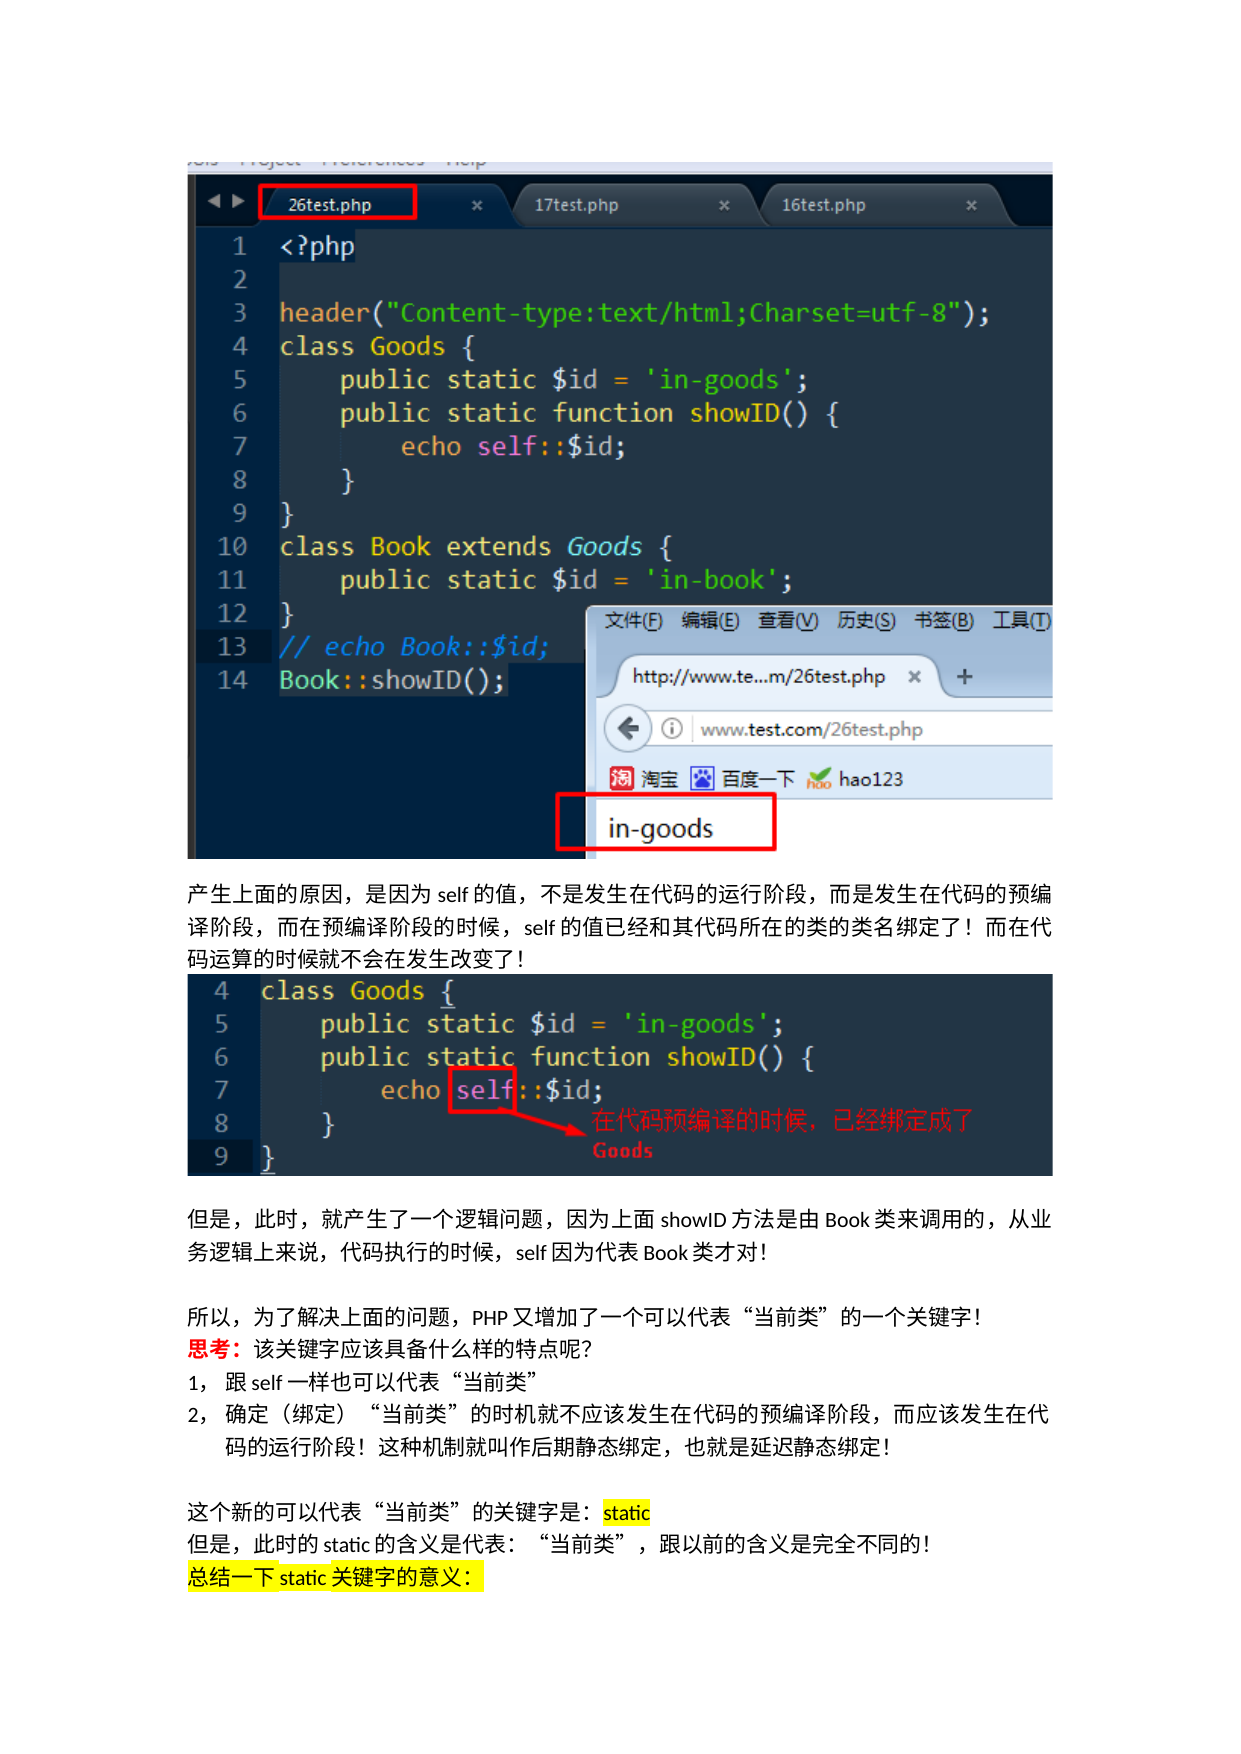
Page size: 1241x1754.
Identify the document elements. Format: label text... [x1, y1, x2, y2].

text 产生上面的原因，是因为self的值，不是发生在代码的运行阶段，而是发生在代码的预编译阶段，而在预编译阶段的时候，self的值已经和其代码所在的类的类名绑定了！而在代码运算的时候就不会在发生改变了！ [187, 877, 1053, 974]
text 思考：该关键字应该具备什么样的特点呢？ [187, 1332, 1053, 1364]
list 跟self一样也可以代表“当前类” [187, 1364, 1053, 1397]
picture [187, 974, 1053, 1176]
text 总结一下static关键字的意义： [187, 1559, 1053, 1592]
text 所以，为了解决上面的问题，PHP又增加了一个可以代表“当前类”的一个关键字！ [187, 1299, 1053, 1332]
text 但是，此时，就产生了一个逻辑问题，因为上面showID方法是由Book类来调用的，从业务逻辑上来说，代码执行的时候，self因为代表Book类才对！ [187, 1202, 1053, 1267]
picture [187, 162, 1053, 859]
text 但是，此时的static的含义是代表：“当前类”，跟以前的含义是完全不同的！ [187, 1527, 1053, 1559]
text 这个新的可以代表“当前类”的关键字是：static [187, 1494, 1053, 1527]
list 确定（绑定）“当前类”的时机就不应该发生在代码的预编译阶段，而应该发生在代码的运行阶段！这种机制就叫作后期静态绑定，也就是延迟静态绑定！ [187, 1397, 1053, 1462]
